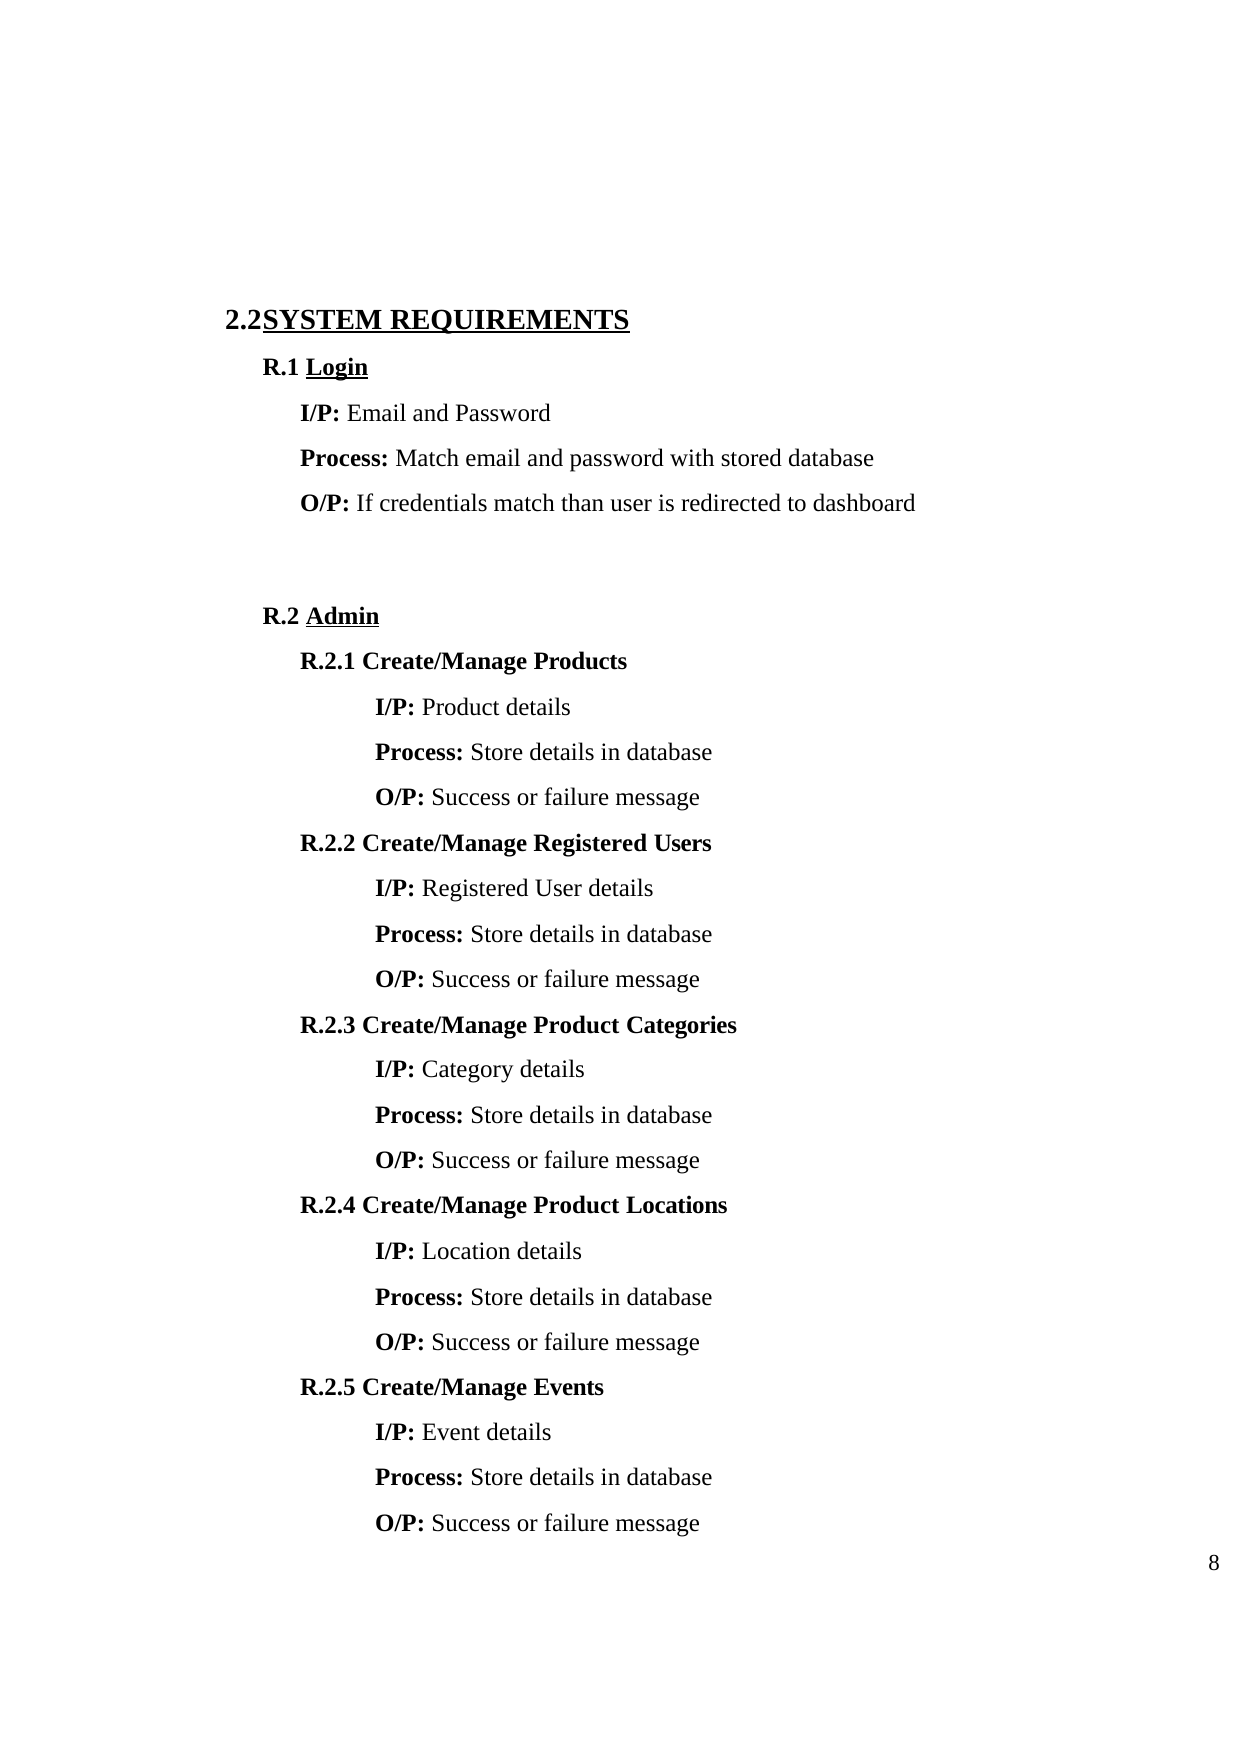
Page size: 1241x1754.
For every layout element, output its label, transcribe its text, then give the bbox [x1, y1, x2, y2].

text O/P: Success or failure message [375, 782, 1219, 811]
list Create/Manage Events I/P: Event details [300, 1372, 606, 1446]
text O/P: Success or failure message [375, 1508, 1219, 1537]
text Process: Store details in database [375, 1462, 1219, 1491]
text I/P: Email and Password [300, 398, 1219, 427]
subtitle SYSTEM REQUIREMENTS [225, 302, 1219, 336]
text Process: Store details in database [375, 737, 1219, 766]
text O/P: If credentials match than user is redirected to dashboard [300, 488, 1219, 517]
text O/P: Success or failure message [375, 1145, 1219, 1174]
text Process: Store details in database [375, 1100, 1219, 1128]
text Process: Match email and password with stored database [300, 443, 1219, 472]
list Login [262, 352, 1219, 381]
list Create/Manage Product Categories I/P: Category details [300, 1010, 739, 1083]
list Create/Manage Product Locations I/P: Location details [300, 1191, 730, 1265]
text Process: Store details in database [375, 1282, 1219, 1310]
text O/P: Success or failure message [375, 1327, 1219, 1356]
list Create/Manage Registered Users I/P: Registered User details Process: Store details in database O/P: Success or failure message [300, 828, 713, 993]
list Create/Manage Products I/P: Product details [300, 646, 629, 720]
subtitle Admin [262, 601, 1219, 630]
